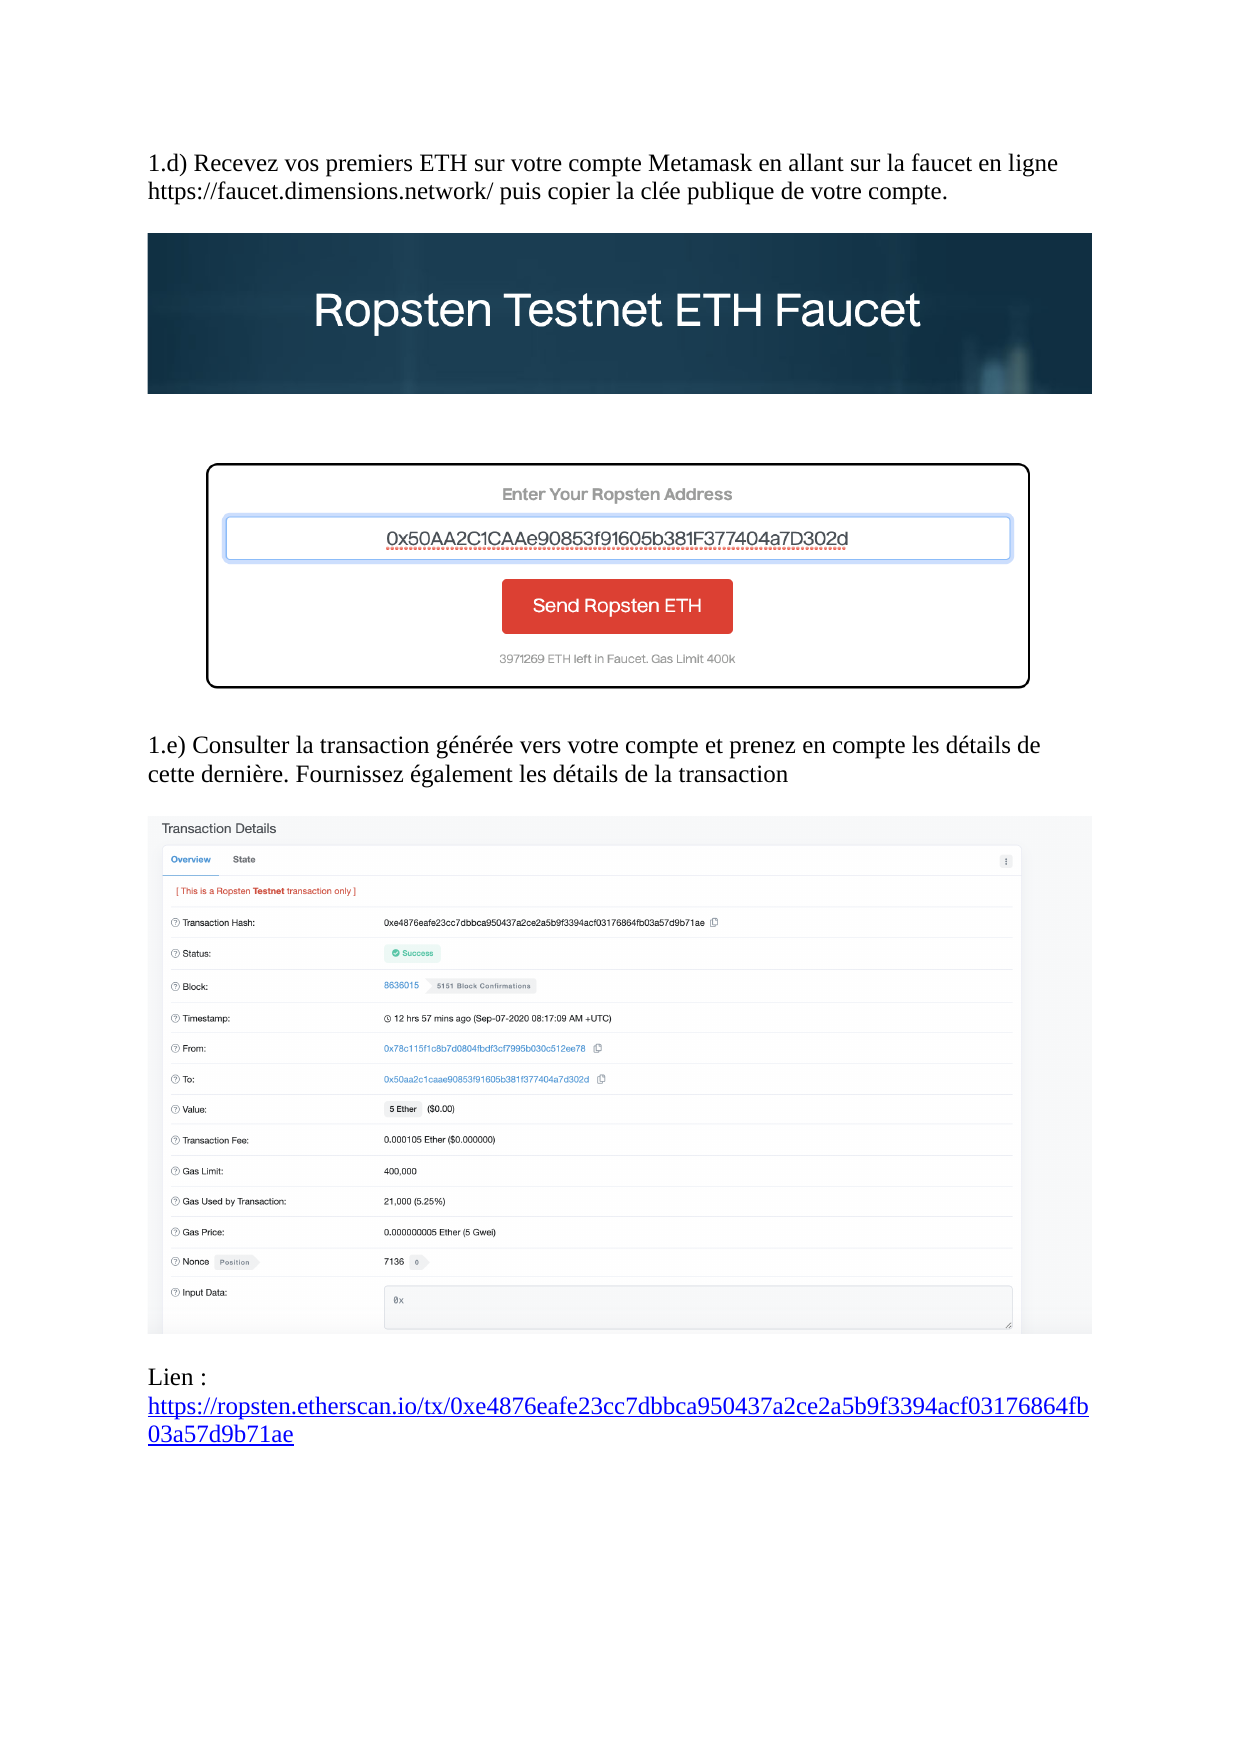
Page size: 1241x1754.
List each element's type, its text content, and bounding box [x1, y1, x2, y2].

picture [147, 233, 1092, 731]
text 1.e) Consulter la transaction générée vers votre compte et prenez en compte les détails de cette dernière. Fournissez également les détails de la transaction [148, 730, 1093, 788]
text 1.d) Recevez vos premiers ETH sur votre compte Metamask en allant sur la faucet en ligne https://faucet.dimensions.network/ puis copier la clée publique de votre compte. [148, 148, 1093, 205]
picture [147, 816, 1092, 1334]
text Lien : https://ropsten.etherscan.io/tx/0xe4876eafe23cc7dbbca950437a2ce2a5b9f3394acf03176864fb03a57d9b71ae [148, 1362, 1093, 1448]
